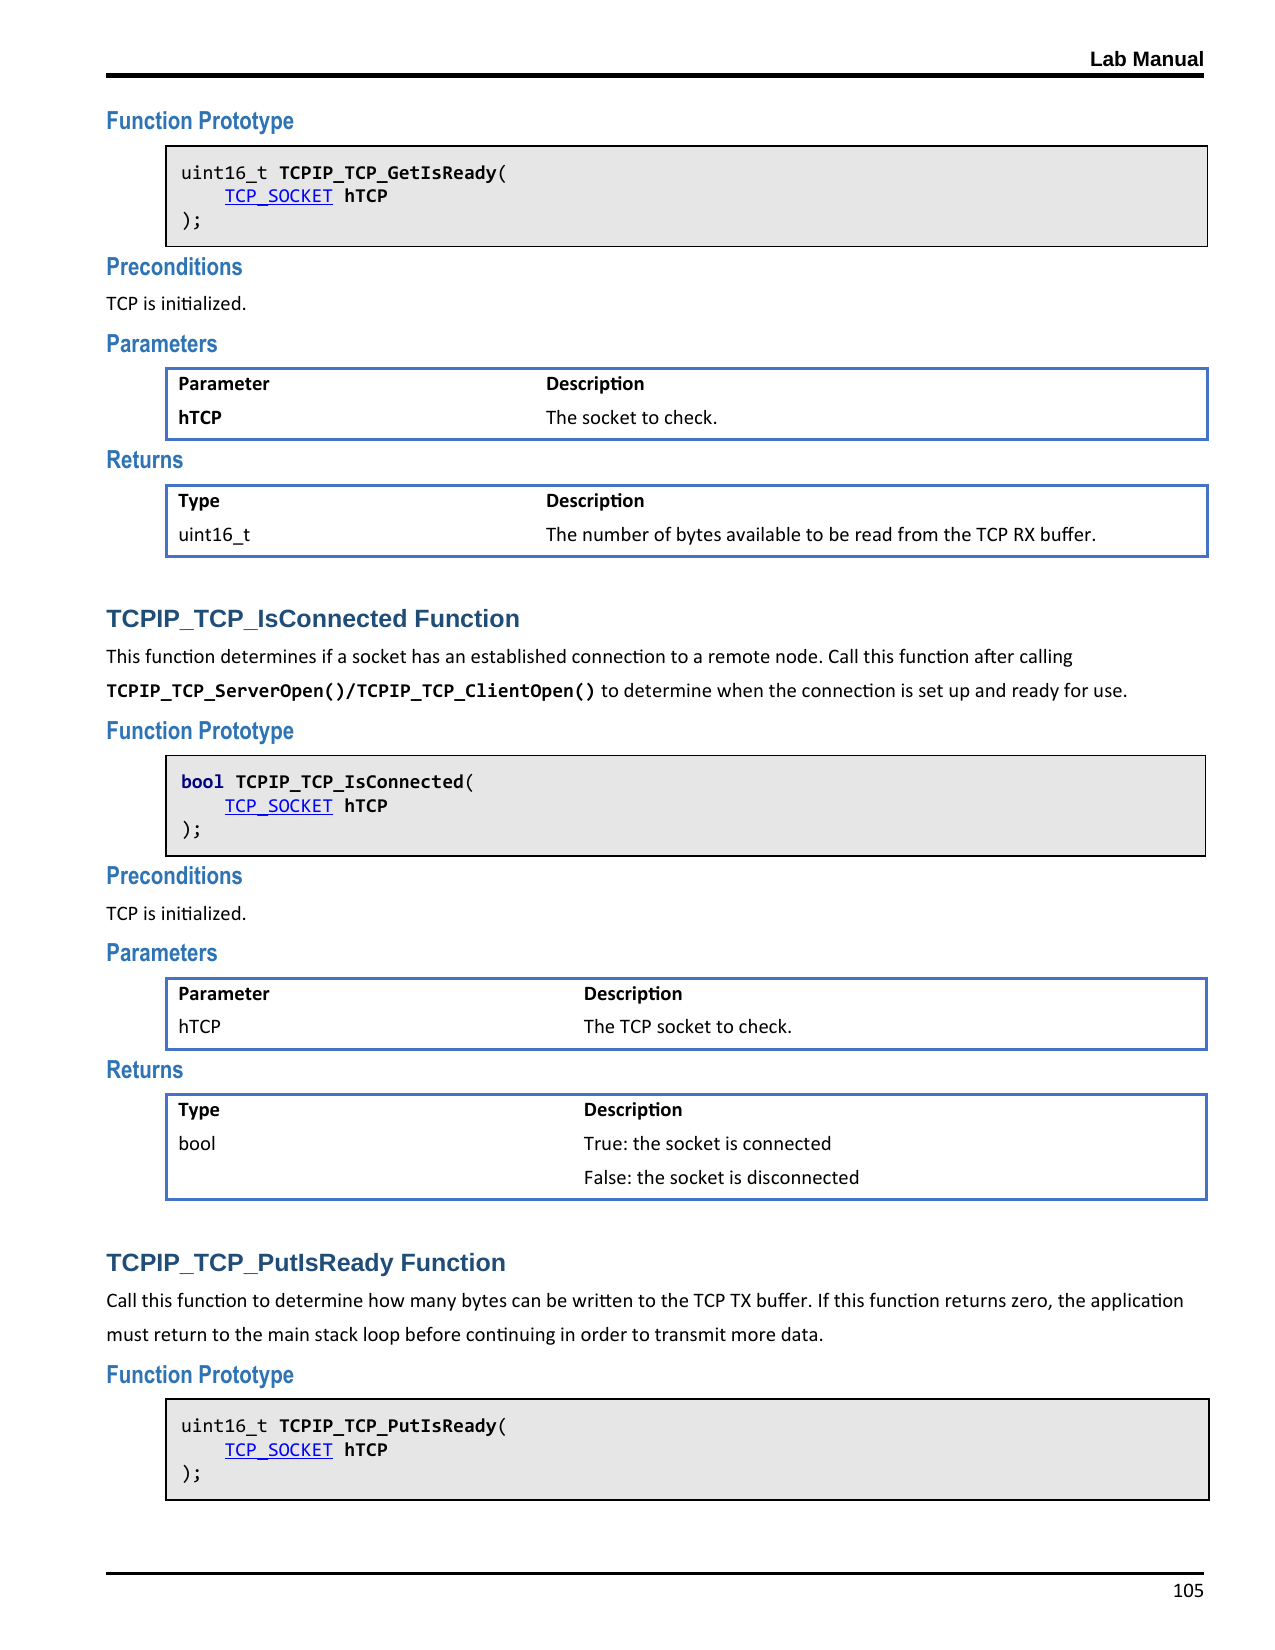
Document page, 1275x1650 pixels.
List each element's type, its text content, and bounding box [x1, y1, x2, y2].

table_header Description [573, 1096, 1205, 1130]
text TCP is initialized. [106, 290, 1204, 316]
table_cell True: the socket is connected False: the socket is disconnected [573, 1130, 1205, 1198]
table_header Type [168, 1096, 572, 1130]
table_cell hTCP [168, 1014, 572, 1047]
subtitle Function Prototype [106, 716, 1204, 744]
subtitle Returns [106, 445, 1204, 474]
subtitle Preconditions [106, 861, 1204, 890]
table_header Parameter [168, 370, 534, 404]
subtitle TCPIP_TCP_PutIsReady Function [106, 1248, 1204, 1277]
table_cell The TCP socket to check. [573, 1014, 1205, 1047]
table_cell The socket to check. [535, 404, 1206, 438]
text TCP is initialized. [106, 900, 1204, 925]
table_cell uint16_t [168, 521, 534, 554]
subtitle Returns [106, 1055, 1204, 1083]
text Call this function to determine how many bytes can be written to the TCP TX buffer. If this function returns zero, the application must return to the main stack loop before continuing in order to transmit more data. [106, 1287, 1204, 1347]
subtitle Function Prototype [106, 106, 1204, 135]
table_cell hTCP [168, 404, 534, 438]
table_header uint16_t TCPIP_TCP_GetIsReady( TCP_SOCKET hTCP ); [167, 147, 1207, 246]
subtitle Parameters [106, 938, 1204, 967]
subtitle TCPIP_TCP_IsConnected Function [106, 604, 1204, 633]
subtitle Function Prototype [106, 1359, 1204, 1388]
subtitle Preconditions [106, 252, 1204, 280]
table_cell The number of bytes available to be read from the TCP RX buffer. [535, 521, 1206, 554]
text This function determines if a socket has an established connection to a remote node. Call this function after calling TCPIP_TCP_ServerOpen()/TCPIP_TCP_ClientOpen() to determine when the connection is set up and ready for use. [106, 643, 1204, 703]
table_header bool TCPIP_TCP_IsConnected( TCP_SOCKET hTCP ); [167, 756, 1205, 855]
table_header Parameter [168, 980, 572, 1014]
table_header Description [535, 487, 1206, 521]
table_header Description [573, 980, 1205, 1014]
table_header uint16_t TCPIP_TCP_PutIsReady( TCP_SOCKET hTCP ); [167, 1400, 1208, 1499]
table_header Description [535, 370, 1206, 404]
table_cell bool [168, 1130, 572, 1198]
subtitle Parameters [106, 329, 1204, 357]
table_header Type [168, 487, 534, 521]
